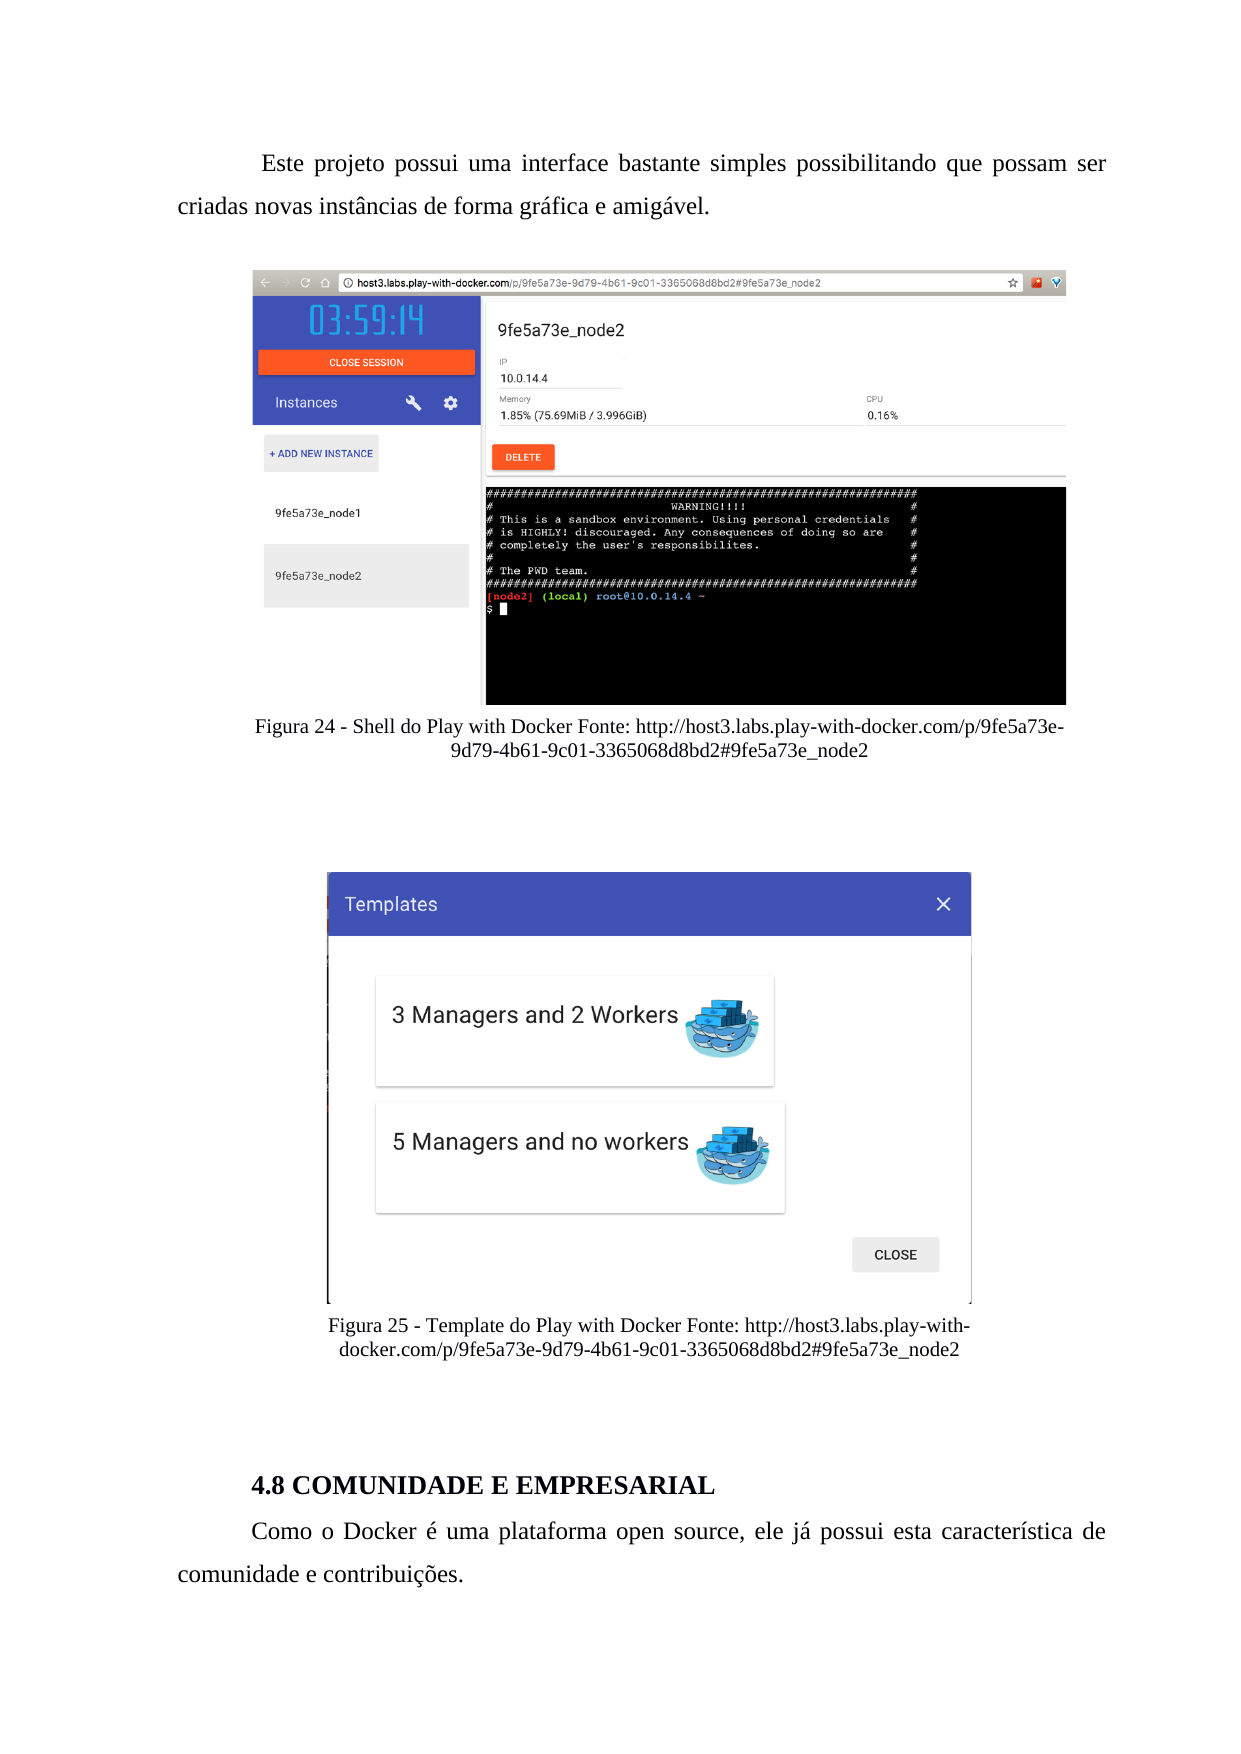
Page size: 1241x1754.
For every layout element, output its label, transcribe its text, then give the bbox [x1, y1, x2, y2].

text 4.8 COMUNIDADE E EMPRESARIAL [177, 1469, 1107, 1500]
text Como o Docker é uma plataforma open source, ele já possui esta característica de comunidade e contribuições. [177, 1516, 1107, 1588]
picture [252, 270, 1067, 705]
picture [326, 872, 972, 1304]
text Este projeto possui uma interface bastante simples possibilitando que possam ser criadas novas instâncias de forma gráfica e amigável. [177, 148, 1107, 219]
